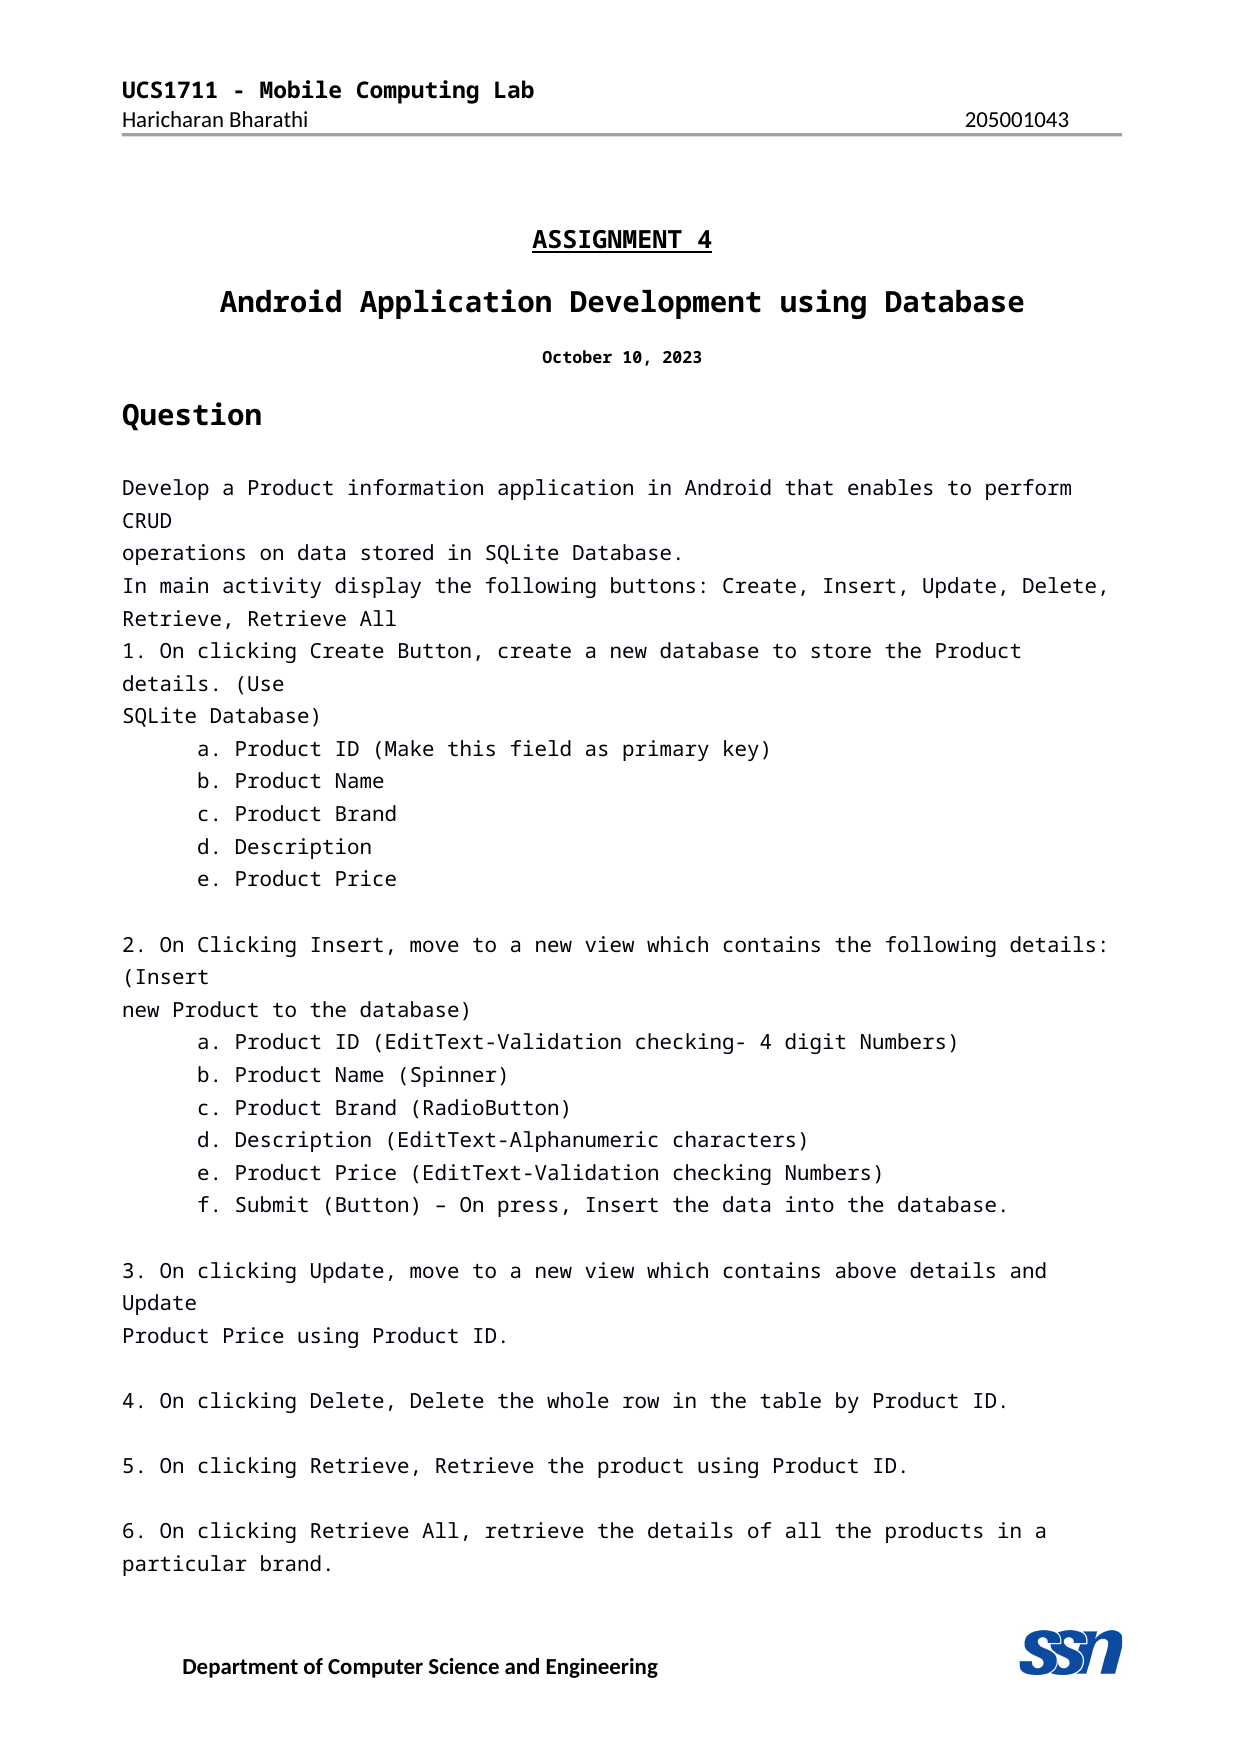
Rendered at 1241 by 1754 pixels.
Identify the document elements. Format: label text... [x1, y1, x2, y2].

text operations on data stored in SQLite Database. [122, 538, 1122, 567]
text f. Submit (Button) – On press, Insert the data into the database. [197, 1191, 1122, 1219]
text SQLite Database) [122, 701, 1122, 730]
text ASSIGNMENT 4 [122, 222, 1122, 256]
text a. Product ID (EditText-Validation checking- 4 digit Numbers) [197, 1027, 1122, 1056]
text b. Product Name (Spinner) [197, 1060, 1122, 1088]
text Product Price using Product ID. [122, 1321, 1122, 1349]
text Question [122, 394, 1122, 433]
text d. Description (EditText-Alphanumeric characters) [197, 1125, 1122, 1154]
text 4. On clicking Delete, Delete the whole row in the table by Product ID. [122, 1386, 1122, 1414]
text Android Application Development using Database [122, 281, 1122, 321]
text 3. On clicking Update, move to a new view which contains above details and Update [122, 1256, 1122, 1317]
text a. Product ID (Make this field as primary key) [197, 734, 1122, 762]
picture [1019, 1630, 1123, 1675]
text e. Product Price (EditText-Validation checking Numbers) [197, 1158, 1122, 1186]
text d. Description [197, 832, 1122, 860]
text 6. On clicking Retrieve All, retrieve the details of all the products in a particular brand. [122, 1517, 1122, 1578]
text 1. On clicking Create Button, create a new database to store the Product details. (Use [122, 636, 1122, 697]
text c. Product Brand [197, 799, 1122, 828]
text October 10, 2023 [122, 346, 1122, 368]
text In main activity display the following buttons: Create, Insert, Update, Delete, Retrieve, Retrieve All [122, 571, 1122, 632]
text b. Product Name [197, 767, 1122, 795]
text e. Product Price [197, 864, 1122, 893]
text new Product to the database) [122, 995, 1122, 1023]
text c. Product Brand (RadioButton) [197, 1093, 1122, 1121]
text 5. On clicking Retrieve, Retrieve the product using Product ID. [122, 1451, 1122, 1480]
text 2. On Clicking Insert, move to a new view which contains the following details: (Insert [122, 930, 1122, 991]
text Develop a Product information application in Android that enables to perform CRUD [122, 473, 1122, 534]
